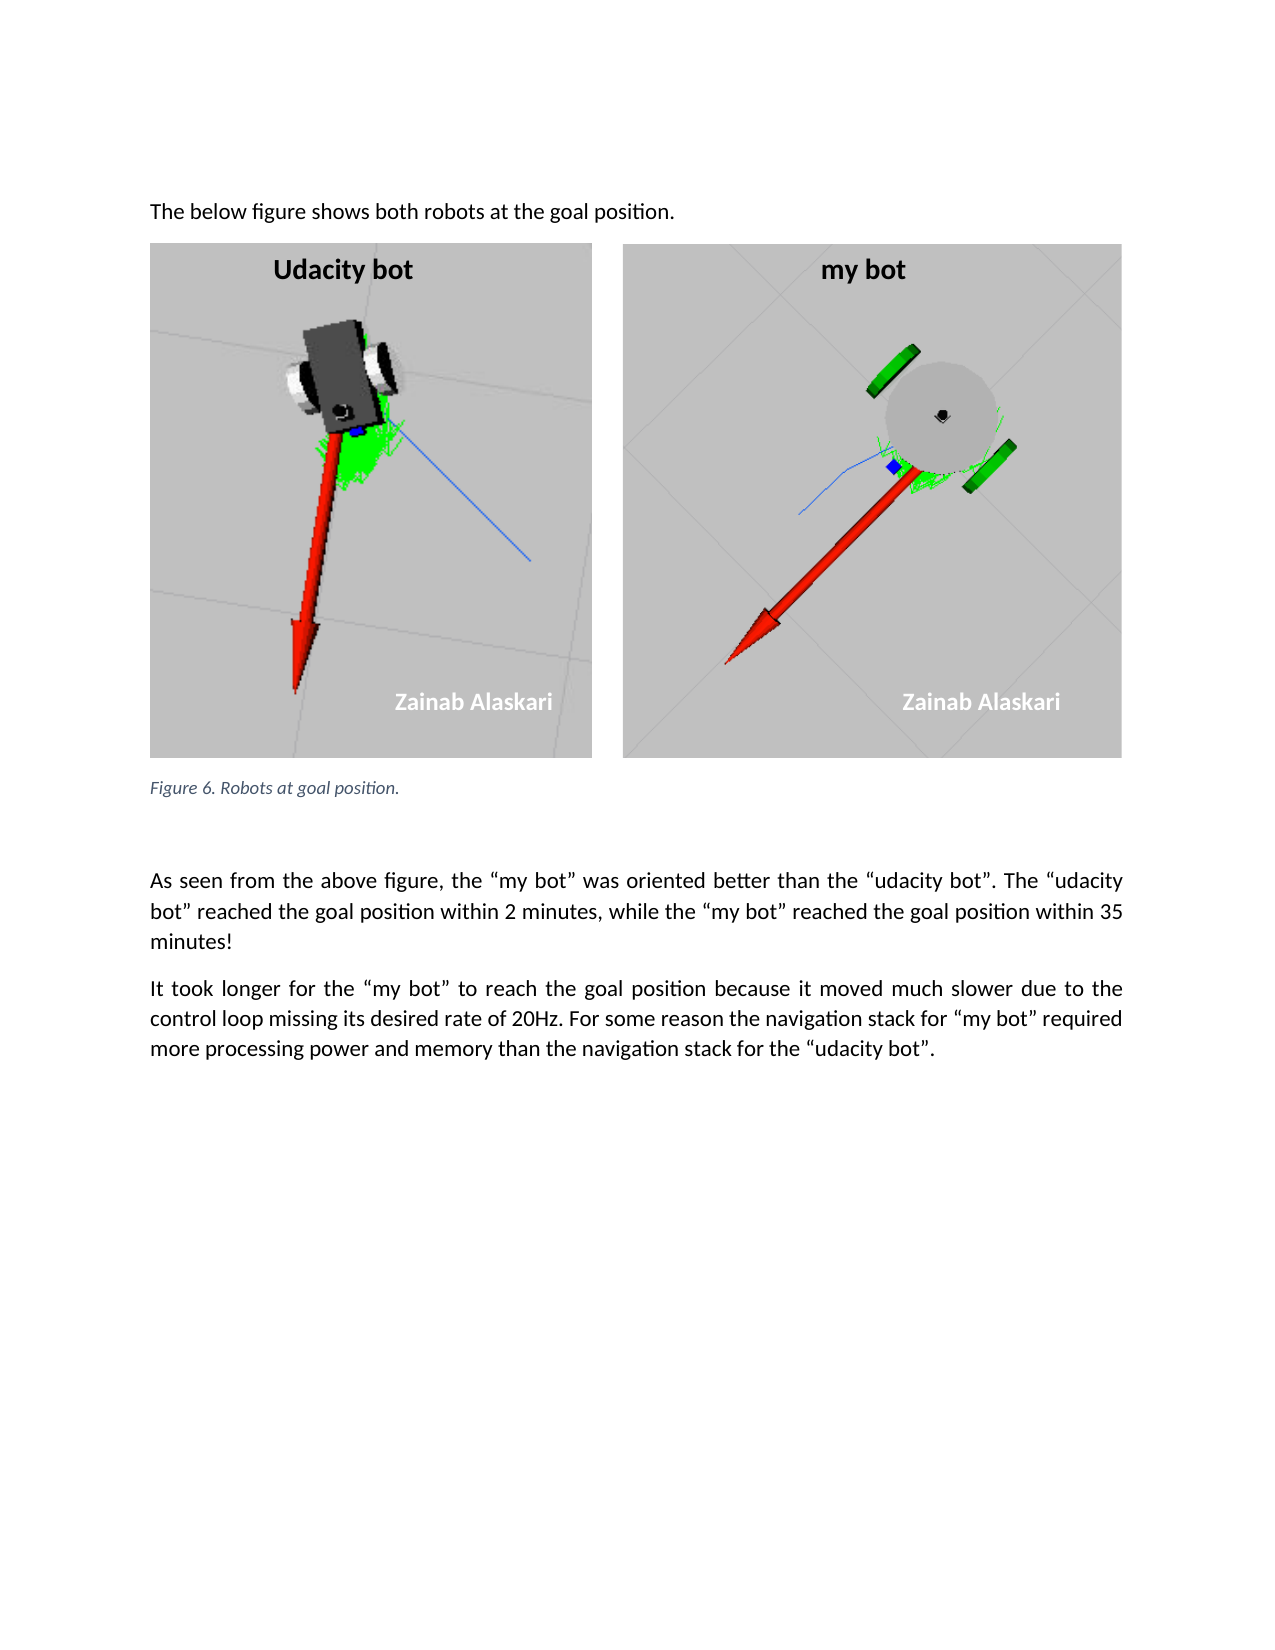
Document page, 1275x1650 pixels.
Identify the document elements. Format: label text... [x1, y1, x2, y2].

text It took longer for the “my bot” to reach the goal position because it moved much slower due to the control loop missing its desired rate of 20Hz. For some reason the navigation stack for “my bot” required more processing power and memory than the navigation stack for the “udacity bot”. [150, 974, 1125, 1062]
text As seen from the above figure, the “my bot” was oriented better than the “udacity bot”. The “udacity bot” reached the goal position within 2 minutes, while the “my bot” reached the goal position within 35 minutes! [150, 867, 1125, 955]
text Figure 6. Robots at goal position. [150, 776, 1125, 799]
text The below figure shows both robots at the goal position. [150, 197, 1125, 225]
